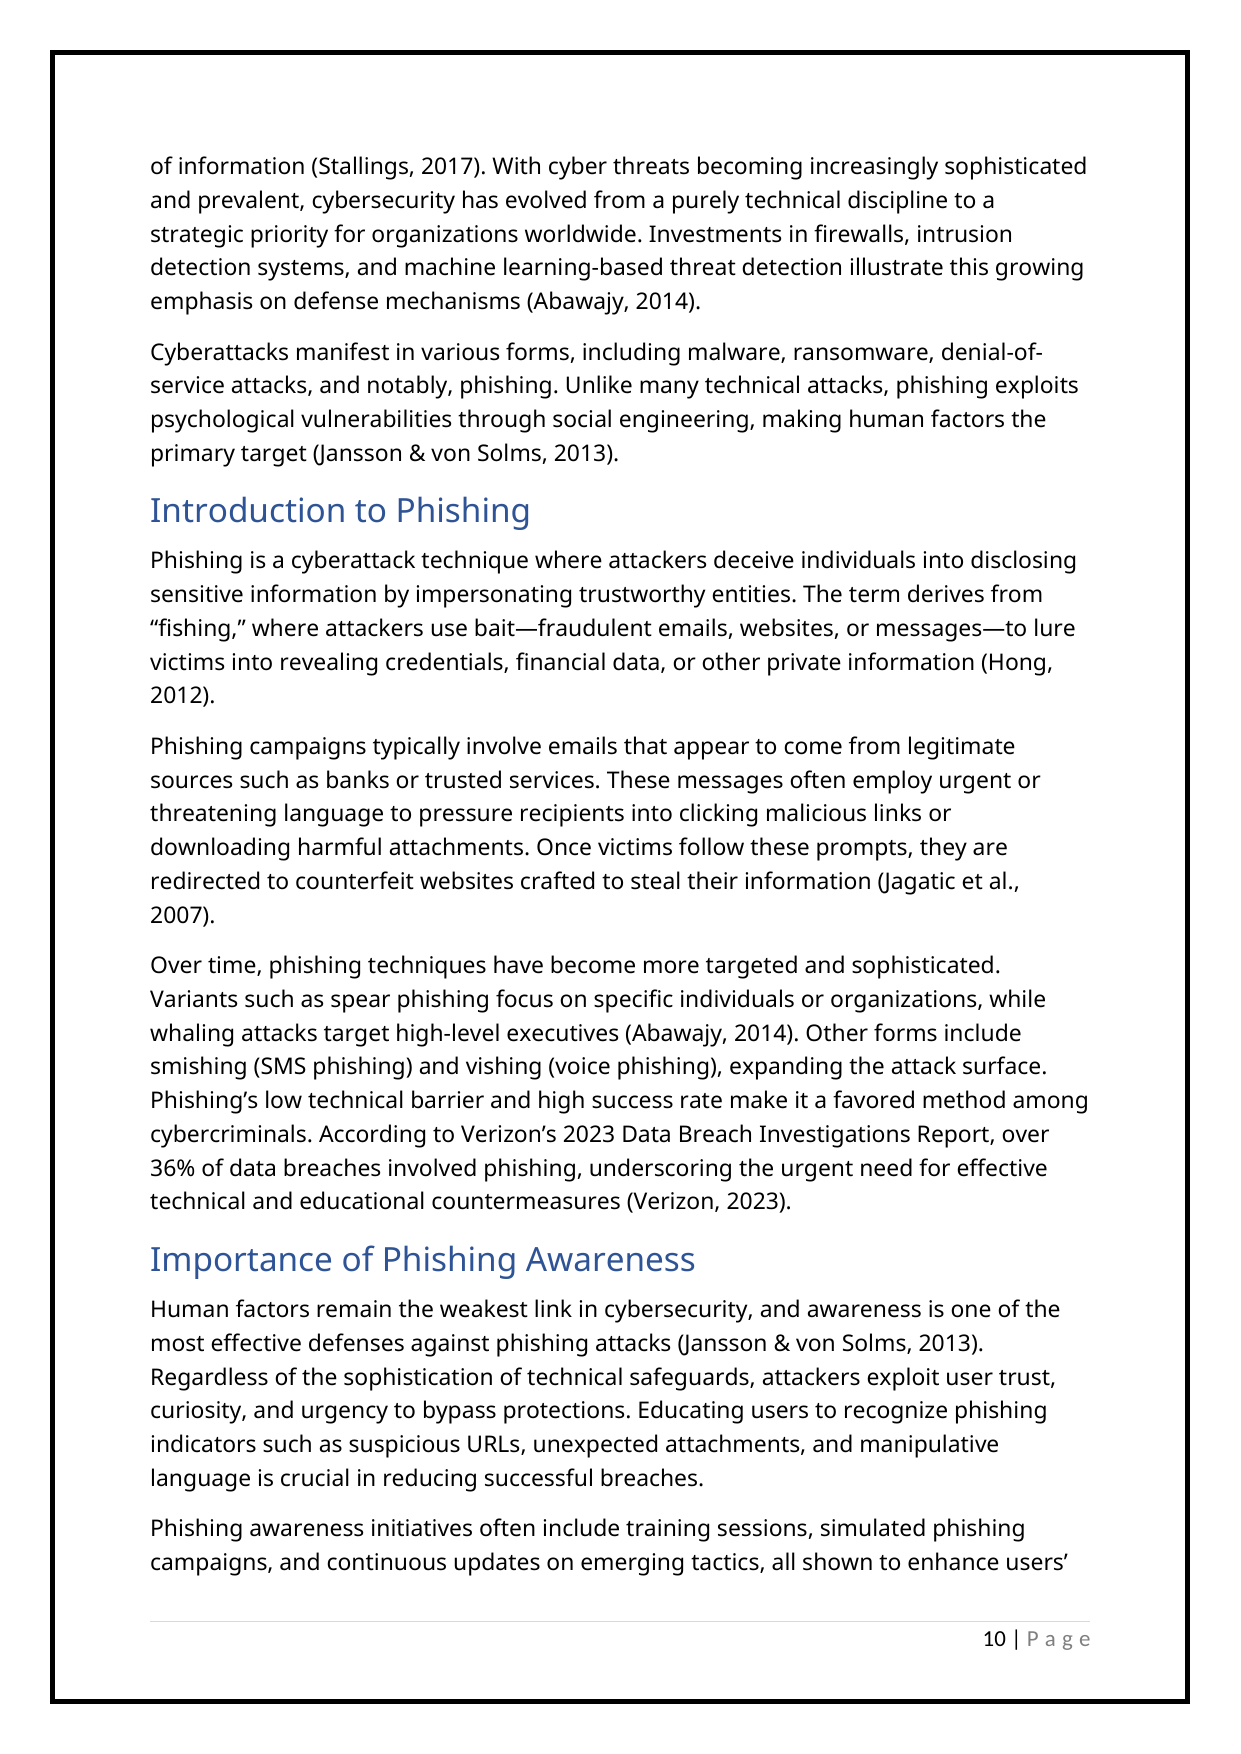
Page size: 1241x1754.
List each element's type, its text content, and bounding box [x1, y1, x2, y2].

text Phishing is a cyberattack technique where attackers deceive individuals into disclosing sensitive information by impersonating trustworthy entities. The term derives from “fishing,” where attackers use bait—fraudulent emails, websites, or messages—to lure victims into revealing credentials, financial data, or other private information (Hong, 2012). [150, 544, 1090, 711]
text Phishing campaigns typically involve emails that appear to come from legitimate sources such as banks or trusted services. These messages often employ urgent or threatening language to pressure recipients into clicking malicious links or downloading harmful attachments. Once victims follow these prompts, they are redirected to counterfeit websites crafted to steal their information (Jagatic et al., 2007). [150, 730, 1090, 930]
text Over time, phishing techniques have become more targeted and sophisticated. Variants such as spear phishing focus on specific individuals or organizations, while whaling attacks target high-level executives (Abawajy, 2014). Other forms include smishing (SMS phishing) and vishing (voice phishing), expanding the attack surface. Phishing’s low technical barrier and high success rate make it a favored method among cybercriminals. According to Verizon’s 2023 Data Breach Investigations Report, over 36% of data breaches involved phishing, underscoring the urgent need for effective technical and educational countermeasures (Verizon, 2023). [150, 949, 1090, 1216]
text Human factors remain the weakest link in cybersecurity, and awareness is one of the most effective defenses against phishing attacks (Jansson & von Solms, 2013). Regardless of the sophistication of technical safeguards, attackers exploit user trust, curiosity, and urgency to bypass protections. Educating users to recognize phishing indicators such as suspicious URLs, unexpected attachments, and manipulative language is crucial in reducing successful breaches. [150, 1293, 1090, 1493]
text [150, 150, 1090, 316]
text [150, 1512, 1090, 1577]
subtitle Importance of Phishing Awareness [150, 1236, 1090, 1281]
subtitle Introduction to Phishing [150, 487, 1090, 532]
text Cyberattacks manifest in various forms, including malware, ransomware, denial-of-service attacks, and notably, phishing. Unlike many technical attacks, phishing exploits psychological vulnerabilities through social engineering, making human factors the primary target (Jansson & von Solms, 2013). [150, 335, 1090, 468]
